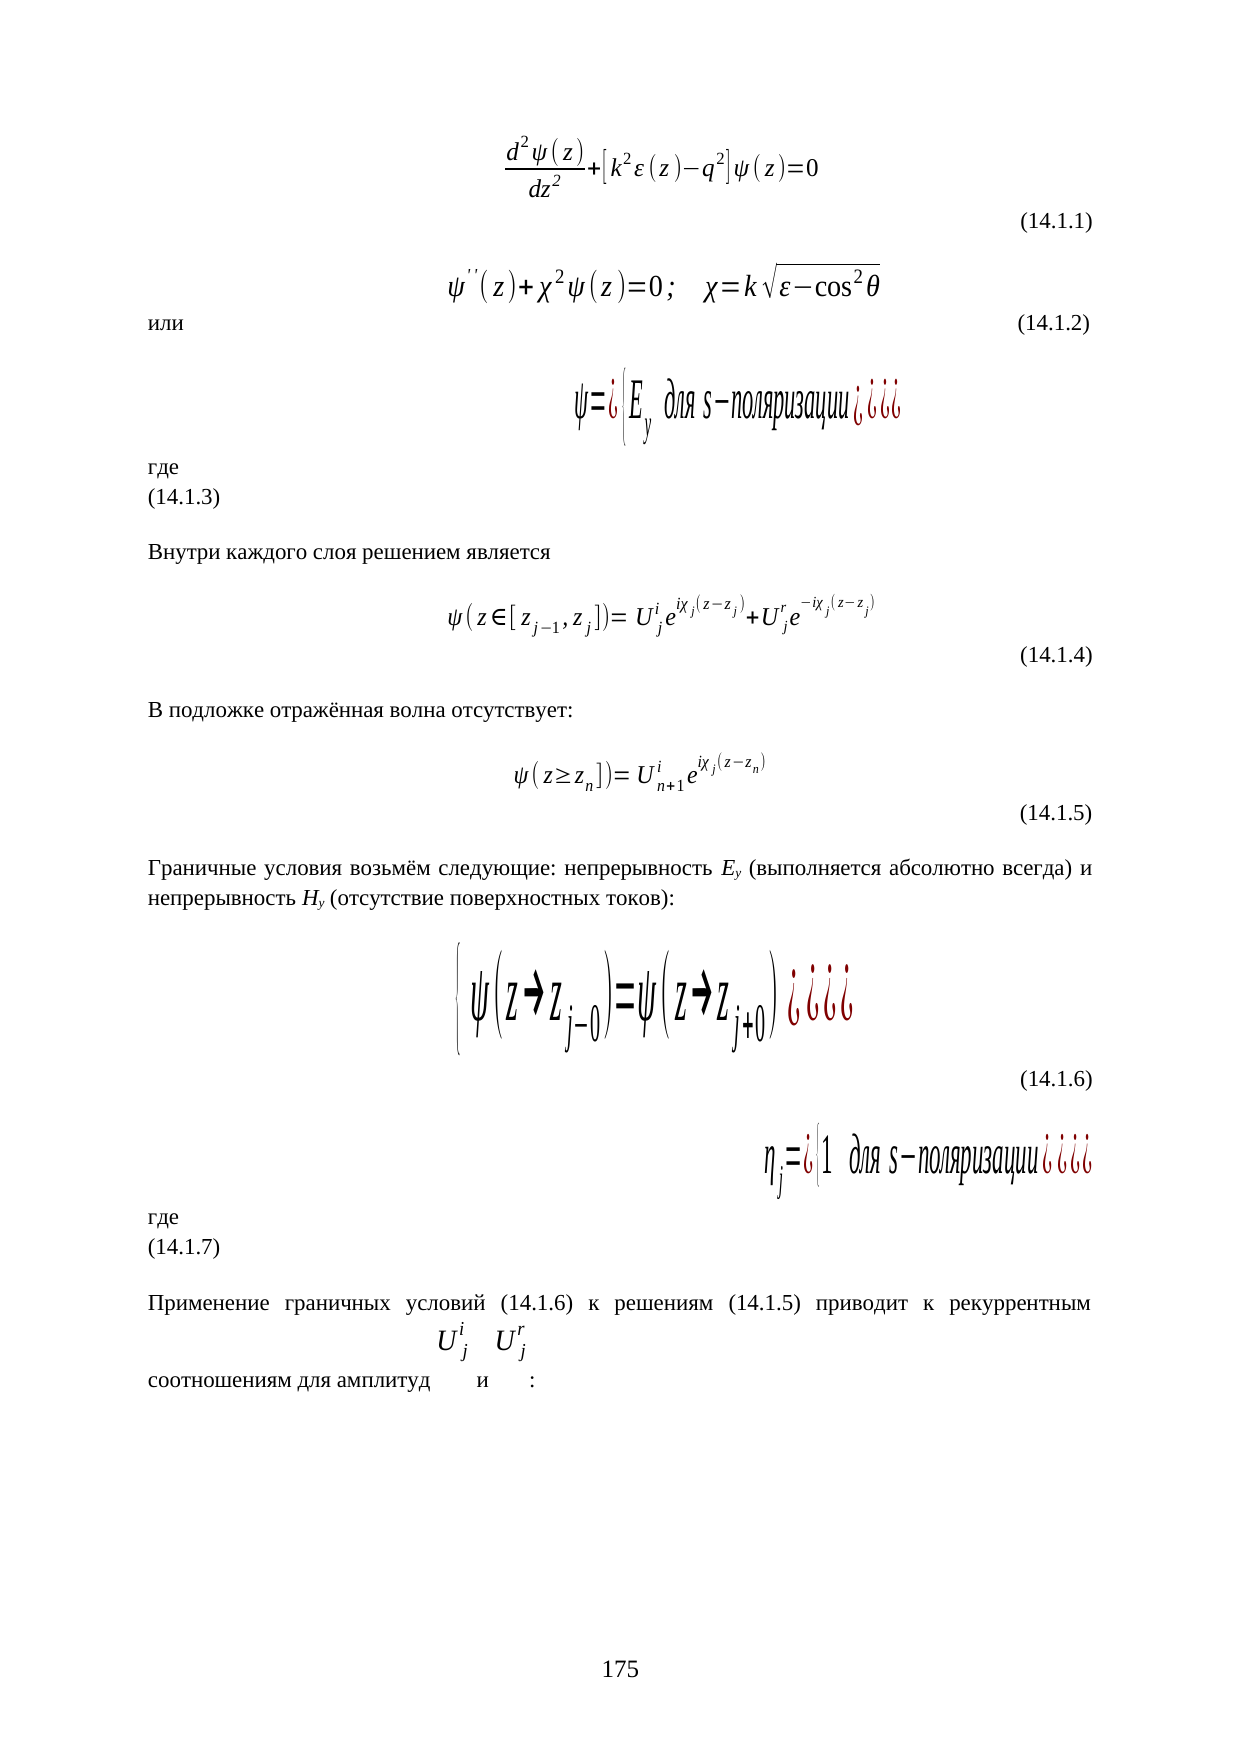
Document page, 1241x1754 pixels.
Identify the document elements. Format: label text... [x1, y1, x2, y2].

text Граничные условия возьмём следующие: непрерывность Ey (выполняется абсолютно всегда) и непрерывность Hy (отсутствие поверхностных токов): [148, 854, 1093, 910]
text (14.1.6) [148, 939, 1093, 1091]
text (14.1.4) [148, 593, 1093, 667]
text (14.1.1) [148, 133, 1093, 233]
text (14.1.5) [148, 751, 1093, 825]
text В подложке отражённая волна отсутствует: [148, 696, 1093, 722]
text где (14.1.7) [148, 1120, 1093, 1260]
text или (14.1.2) [148, 262, 1093, 336]
text Применение граничных условий (14.1.6) к решениям (14.1.5) приводит к рекуррентным соотношениям для амплитуд и : [148, 1289, 1093, 1393]
text где (14.1.3) [148, 365, 1093, 509]
text Внутри каждого слоя решением является [148, 538, 1093, 564]
